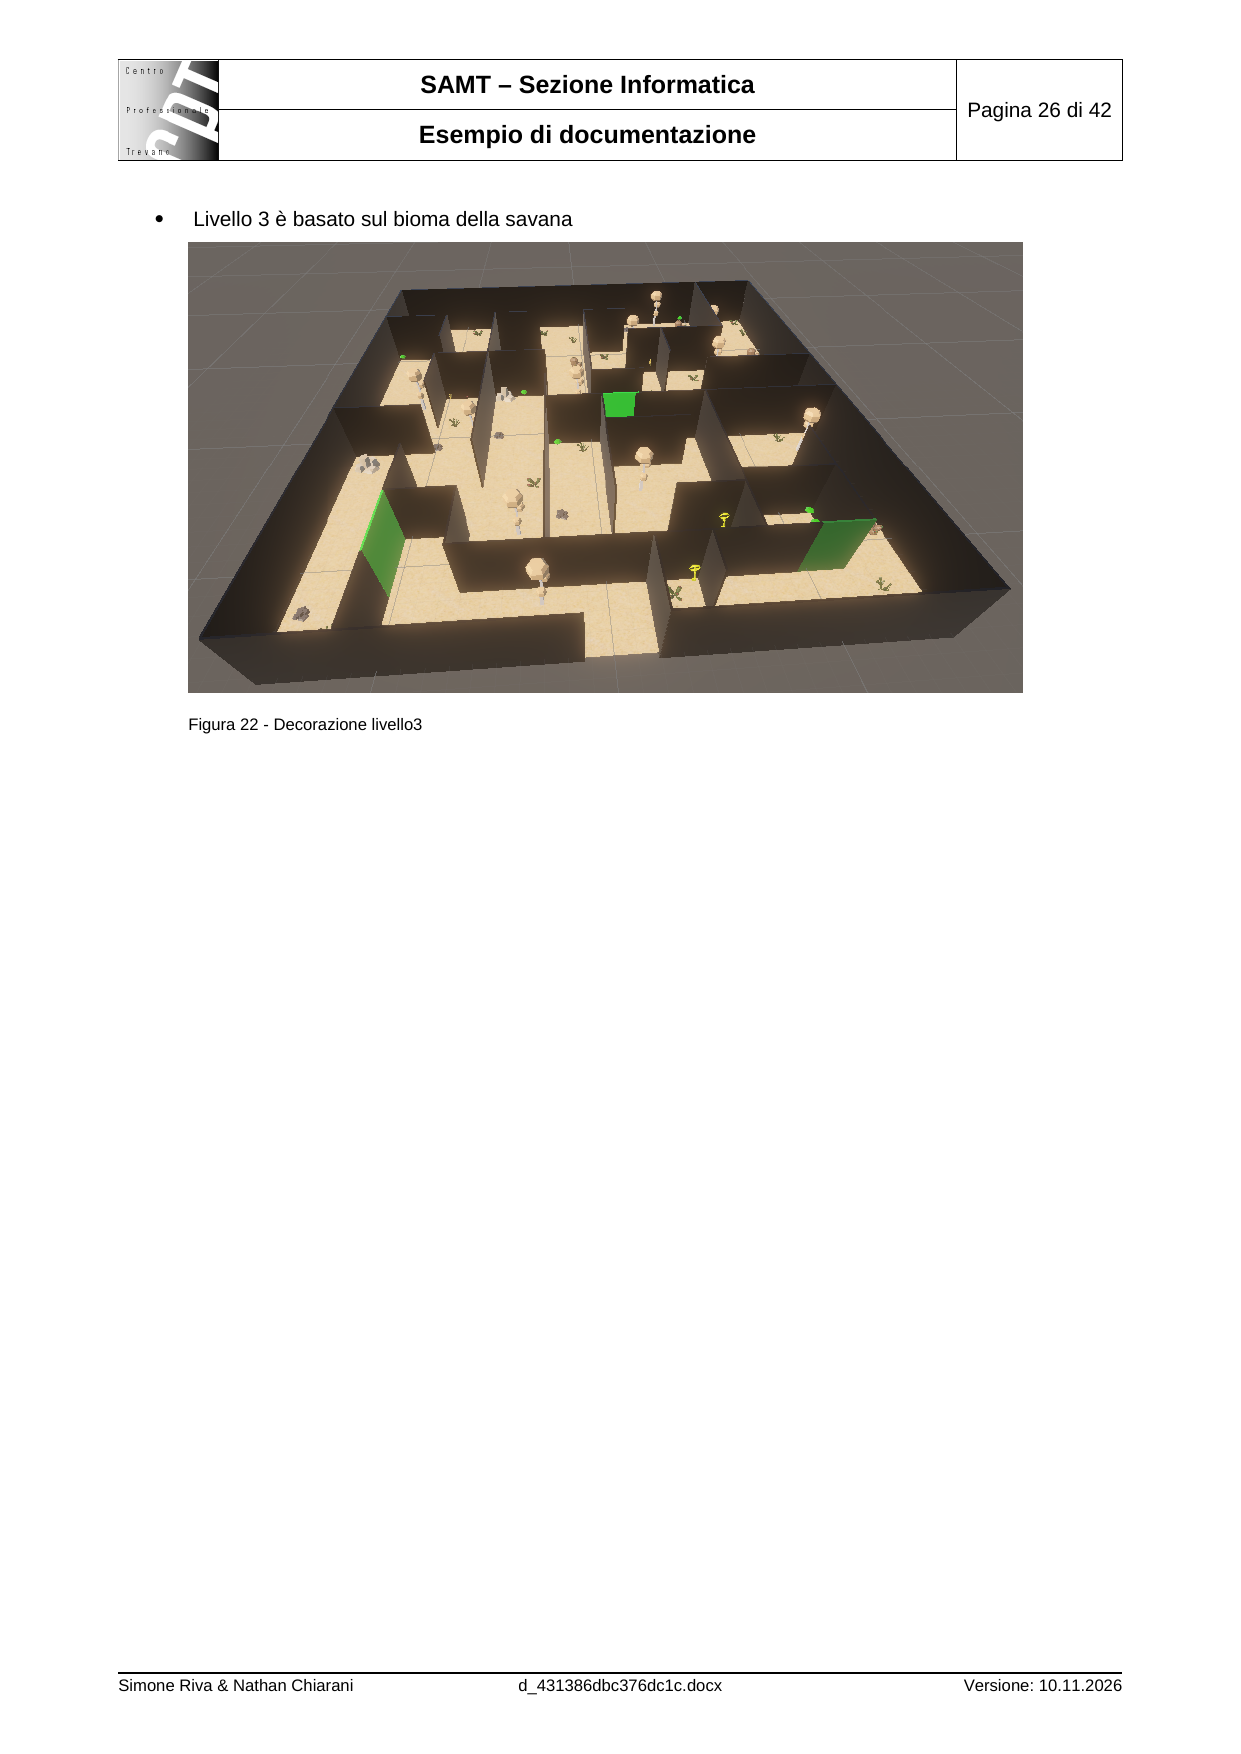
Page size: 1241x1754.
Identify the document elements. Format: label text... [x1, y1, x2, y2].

picture [188, 242, 1023, 693]
list Livello 3 è basato sul bioma della savana [156, 207, 1122, 231]
picture [118, 60, 219, 160]
